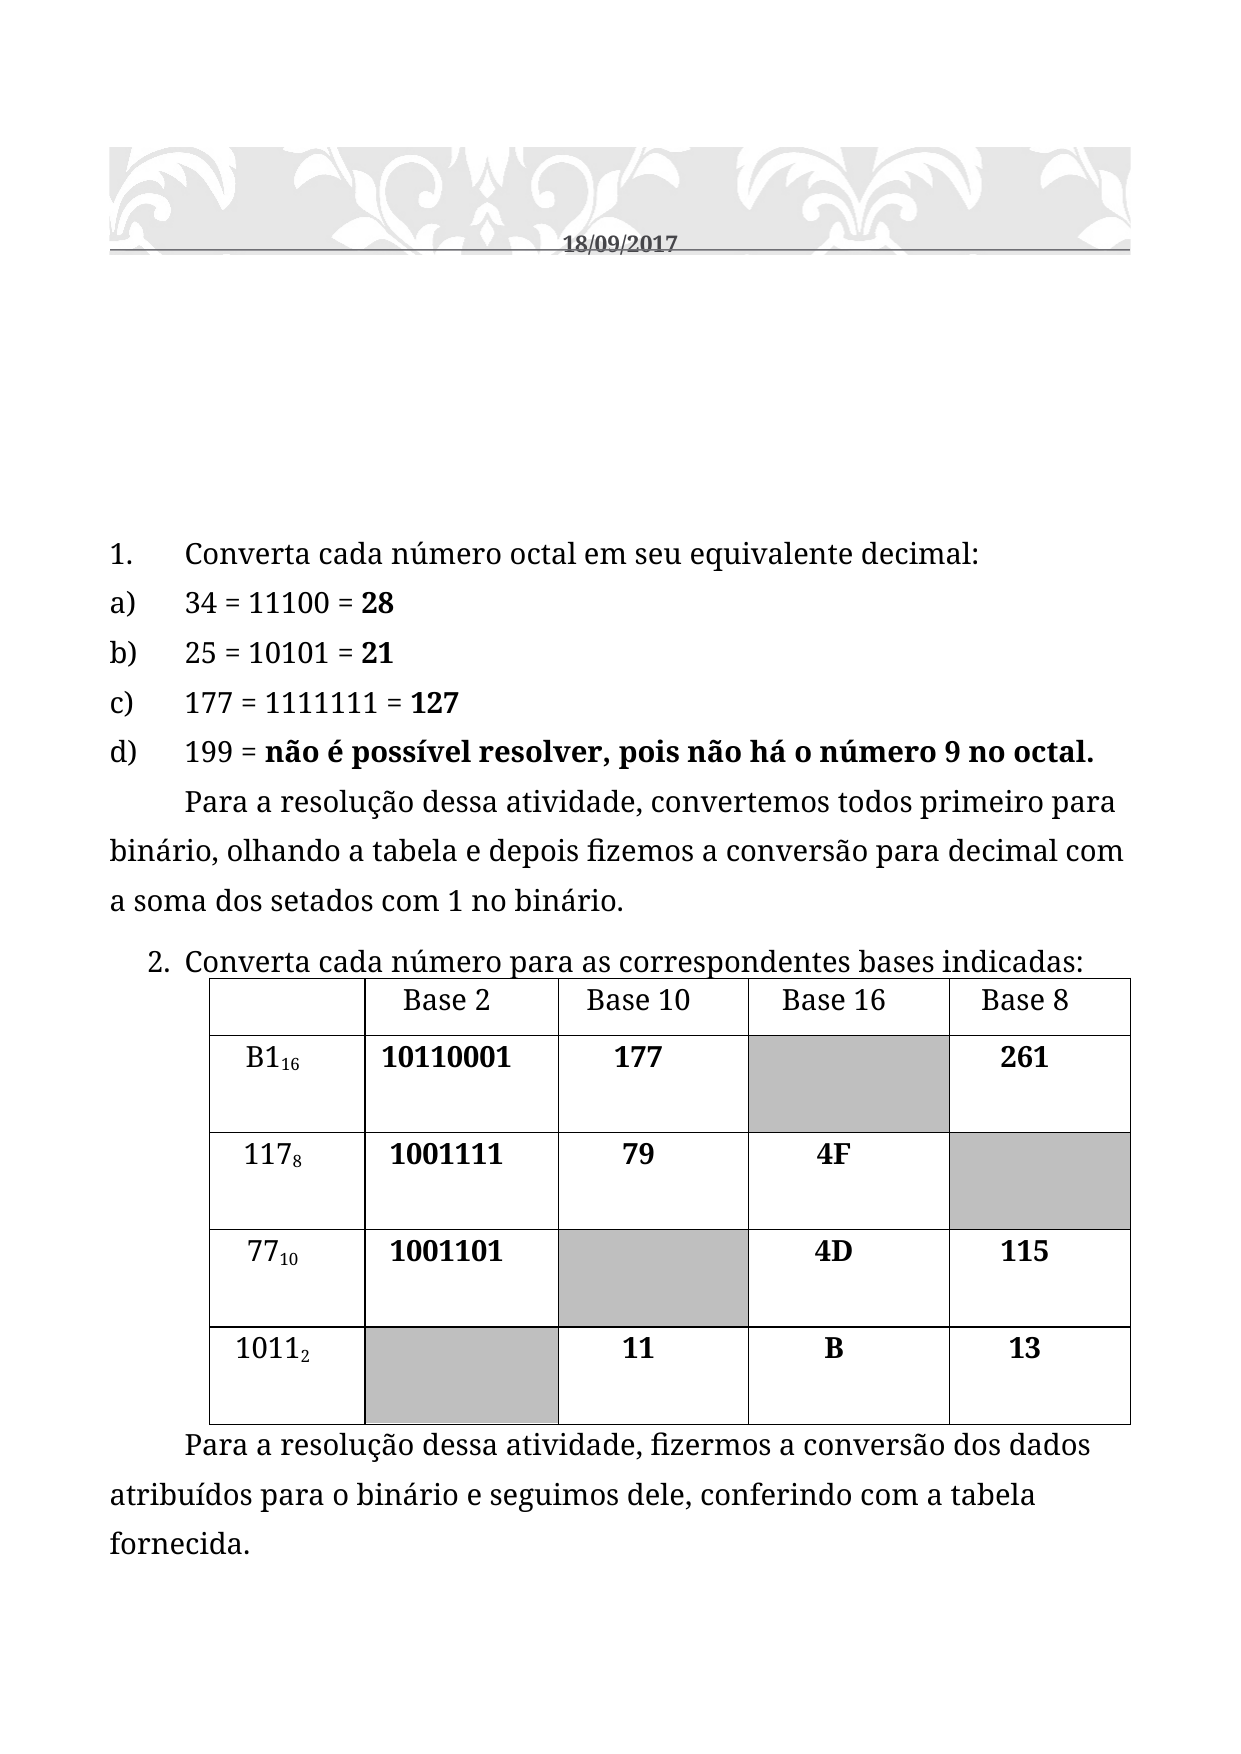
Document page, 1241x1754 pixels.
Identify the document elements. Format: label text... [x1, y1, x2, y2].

text b) 25 = 10101 = 21 [109, 632, 1131, 672]
table_cell 79 [559, 1133, 748, 1229]
table_cell 1001111 [366, 1133, 558, 1229]
table_header Base 2 [366, 979, 558, 1035]
text 1. Converta cada número octal em seu equivalente decimal: [109, 533, 1131, 573]
table_cell B116 [210, 1036, 364, 1132]
list Converta cada número para as correspondentes bases indicadas: [147, 951, 1131, 978]
table_cell 13 [950, 1328, 1130, 1423]
table_cell [366, 1328, 558, 1423]
table_cell 10112 [210, 1328, 364, 1423]
text c) 177 = 1111111 = 127 [109, 682, 1131, 722]
table_cell 177 [559, 1036, 748, 1132]
text Para a resolução dessa atividade, fizermos a conversão dos dados atribuídos para o binário e seguimos dele, conferindo com a tabela fornecida. [109, 1424, 1131, 1563]
text Para a resolução dessa atividade, convertemos todos primeiro para binário, olhando a tabela e depois fizemos a conversão para decimal com a soma dos setados com 1 no binário. [109, 781, 1131, 920]
table_cell [749, 1036, 949, 1132]
text d) 199 = não é possível resolver, pois não há o número 9 no octal. [109, 731, 1131, 771]
table_header Base 10 [559, 979, 748, 1035]
table_cell 261 [950, 1036, 1130, 1132]
table_cell 11 [559, 1328, 748, 1423]
table_header Base 8 [950, 979, 1130, 1035]
table_cell 4F [749, 1133, 949, 1229]
table_cell [950, 1133, 1130, 1229]
table_cell 7710 [210, 1230, 364, 1326]
text a) 34 = 11100 = 28 [109, 583, 1131, 622]
table_cell 115 [950, 1230, 1130, 1326]
table_cell 10110001 [366, 1036, 558, 1132]
table_cell [559, 1230, 748, 1326]
table_cell 1001101 [366, 1230, 558, 1326]
table_cell 1178 [210, 1133, 364, 1229]
table_header [210, 979, 364, 1035]
table_cell B [749, 1328, 949, 1423]
table_cell 4D [749, 1230, 949, 1326]
table_header Base 16 [749, 979, 949, 1035]
